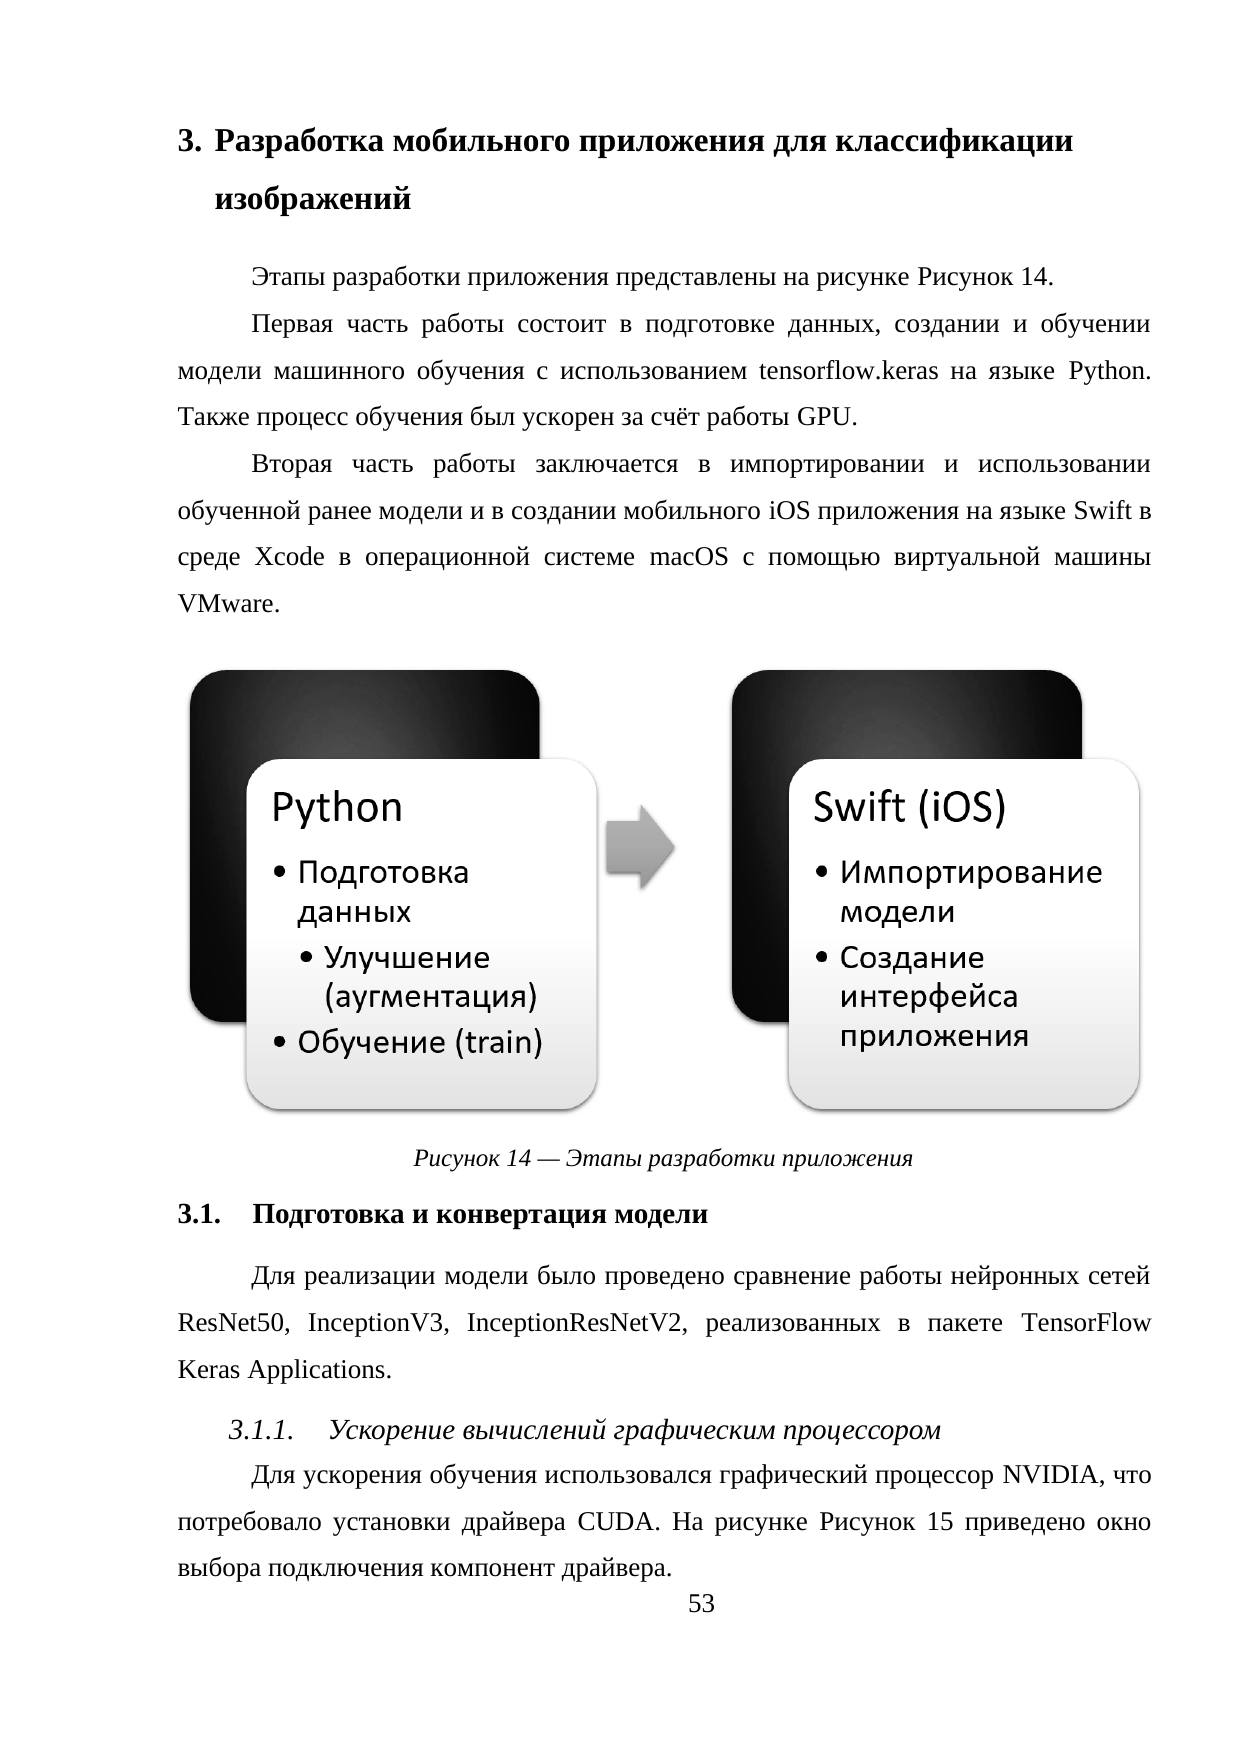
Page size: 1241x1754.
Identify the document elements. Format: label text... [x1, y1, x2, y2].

subtitle Ускорение вычислений графическим процессором [229, 1412, 1152, 1445]
subtitle Подготовка и конвертация модели [177, 1197, 1152, 1230]
text Рисунок 14 — Этапы разработки приложения [177, 1143, 1152, 1172]
text Для ускорения обучения использовался графический процессор NVIDIA, что потребовало установки драйвера CUDA. На рисунке 15 приведено окно выбора подключения компонент драйвера. [177, 1458, 1152, 1582]
text Для реализации модели было проведено сравнение работы нейронных сетей ResNet50, InceptionV3, InceptionResNetV2, реализованных в пакете TensorFlow Keras Applications. [177, 1259, 1152, 1384]
text Первая часть работы состоит в подготовке данных, создании и обучении модели машинного обучения с использованием tensorflow.keras на языке Python. Также процесс обучения был ускорен за счёт работы GPU. [177, 307, 1152, 432]
subtitle Разработка мобильного приложения для классификации изображений [177, 121, 1152, 216]
text Этапы разработки приложения представлены на рисунке 14. [177, 261, 1152, 292]
picture [177, 658, 1152, 1126]
text Вторая часть работы заключается в импортировании и использовании обученной ранее модели и в создании мобильного iOS приложения на языке Swift в среде Xcode в операционной системе macOS с помощью виртуальной машины VMware. [177, 447, 1152, 618]
